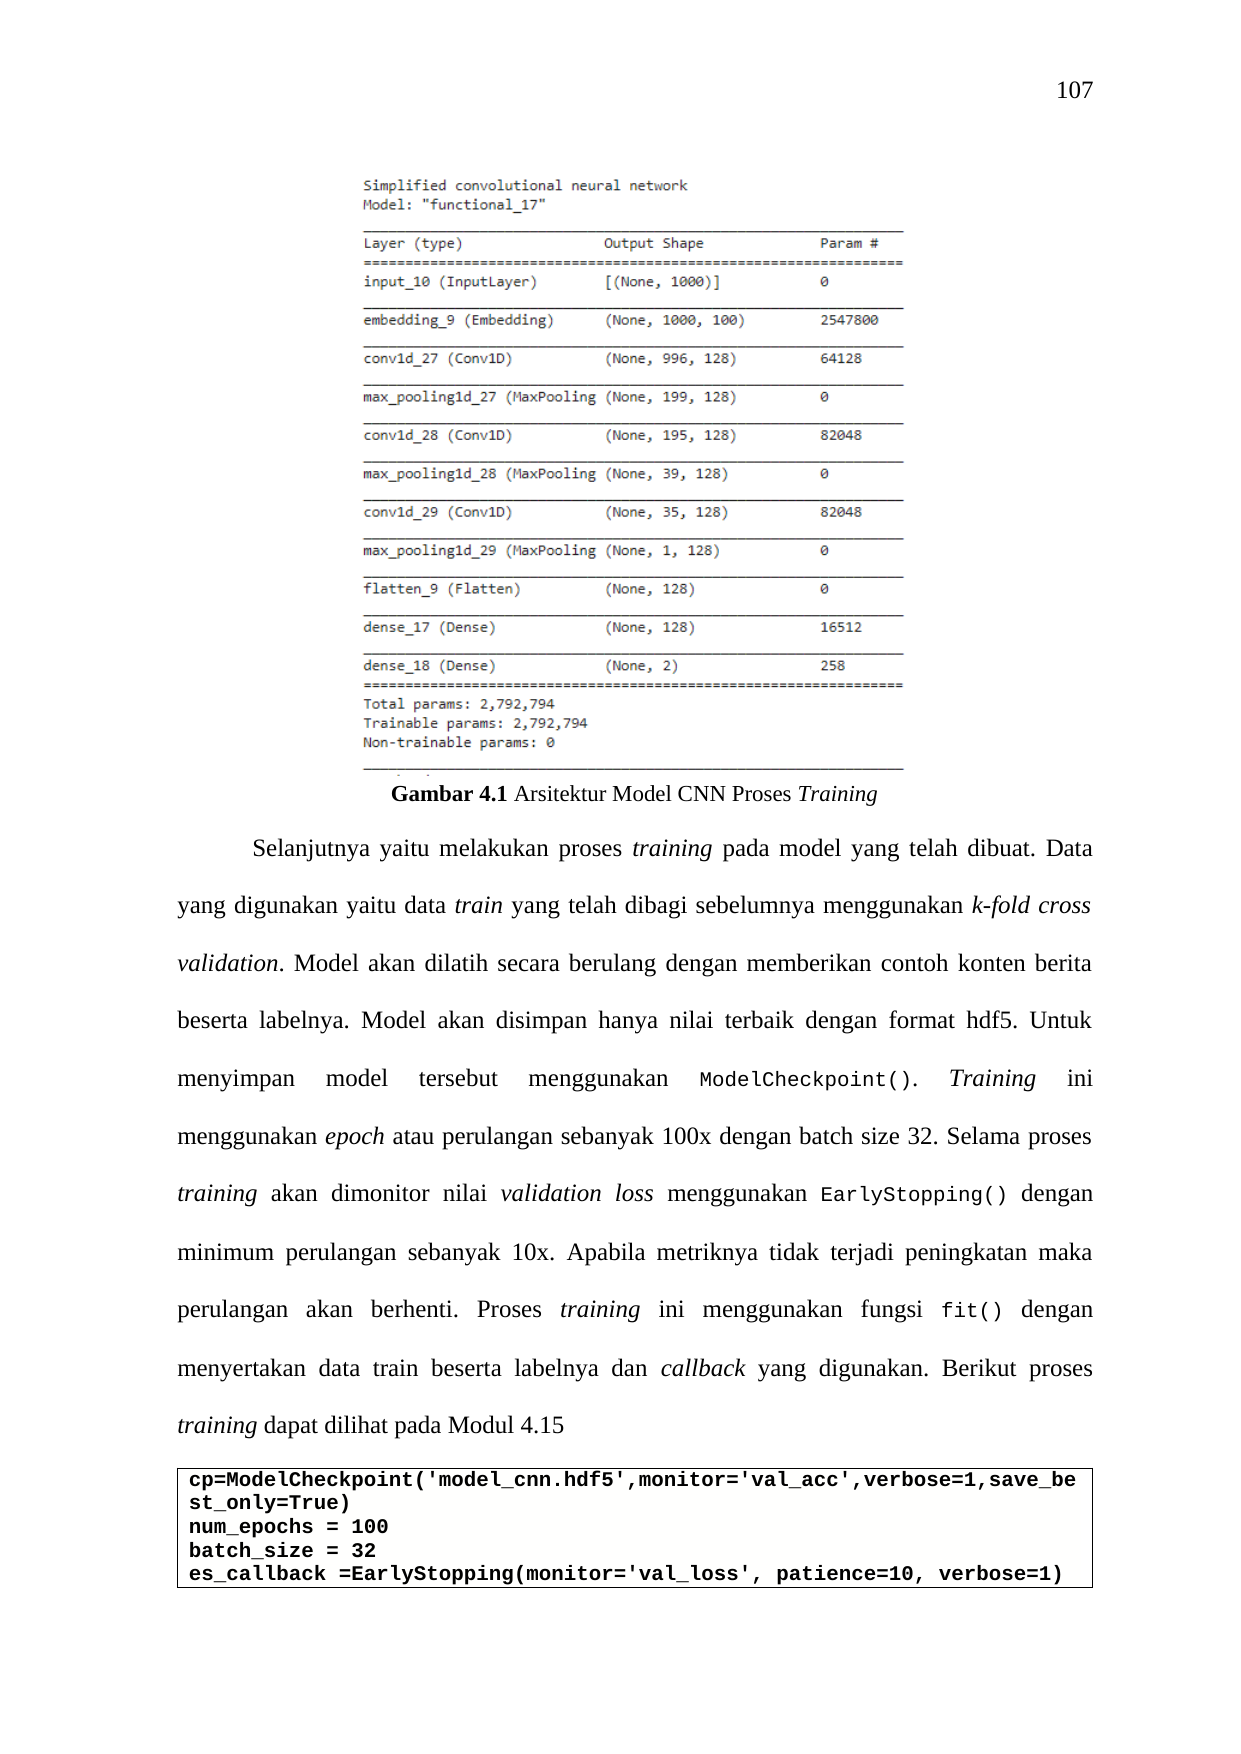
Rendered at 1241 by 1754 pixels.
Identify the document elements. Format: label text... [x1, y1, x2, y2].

text Gambar 4.1 Arsitektur Model CNN Proses Training [177, 780, 1093, 806]
picture [358, 177, 912, 776]
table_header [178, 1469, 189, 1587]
text Selanjutnya yaitu melakukan proses training pada model yang telah dibuat. Data yang digunakan yaitu data train yang telah dibagi sebelumnya menggunakan k-fold cross validation. Model akan dilatih secara berulang dengan memberikan contoh konten berita beserta labelnya. Model akan disimpan hanya nilai terbaik dengan format hdf5. Untuk menyimpan model tersebut menggunakan ModelCheckpoint(). Training ini menggunakan epoch atau perulangan sebanyak 100x dengan batch size 32. Selama proses training akan dimonitor nilai validation loss menggunakan EarlyStopping() dengan minimum perulangan sebanyak 10x. Apabila metriknya tidak terjadi peningkatan maka perulangan akan berhenti. Proses training ini menggunakan fungsi fit() dengan menyertakan data train beserta labelnya dan callback yang digunakan. Berikut proses training dapat dilihat pada Modul 4.15 [177, 833, 1093, 1439]
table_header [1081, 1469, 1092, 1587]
